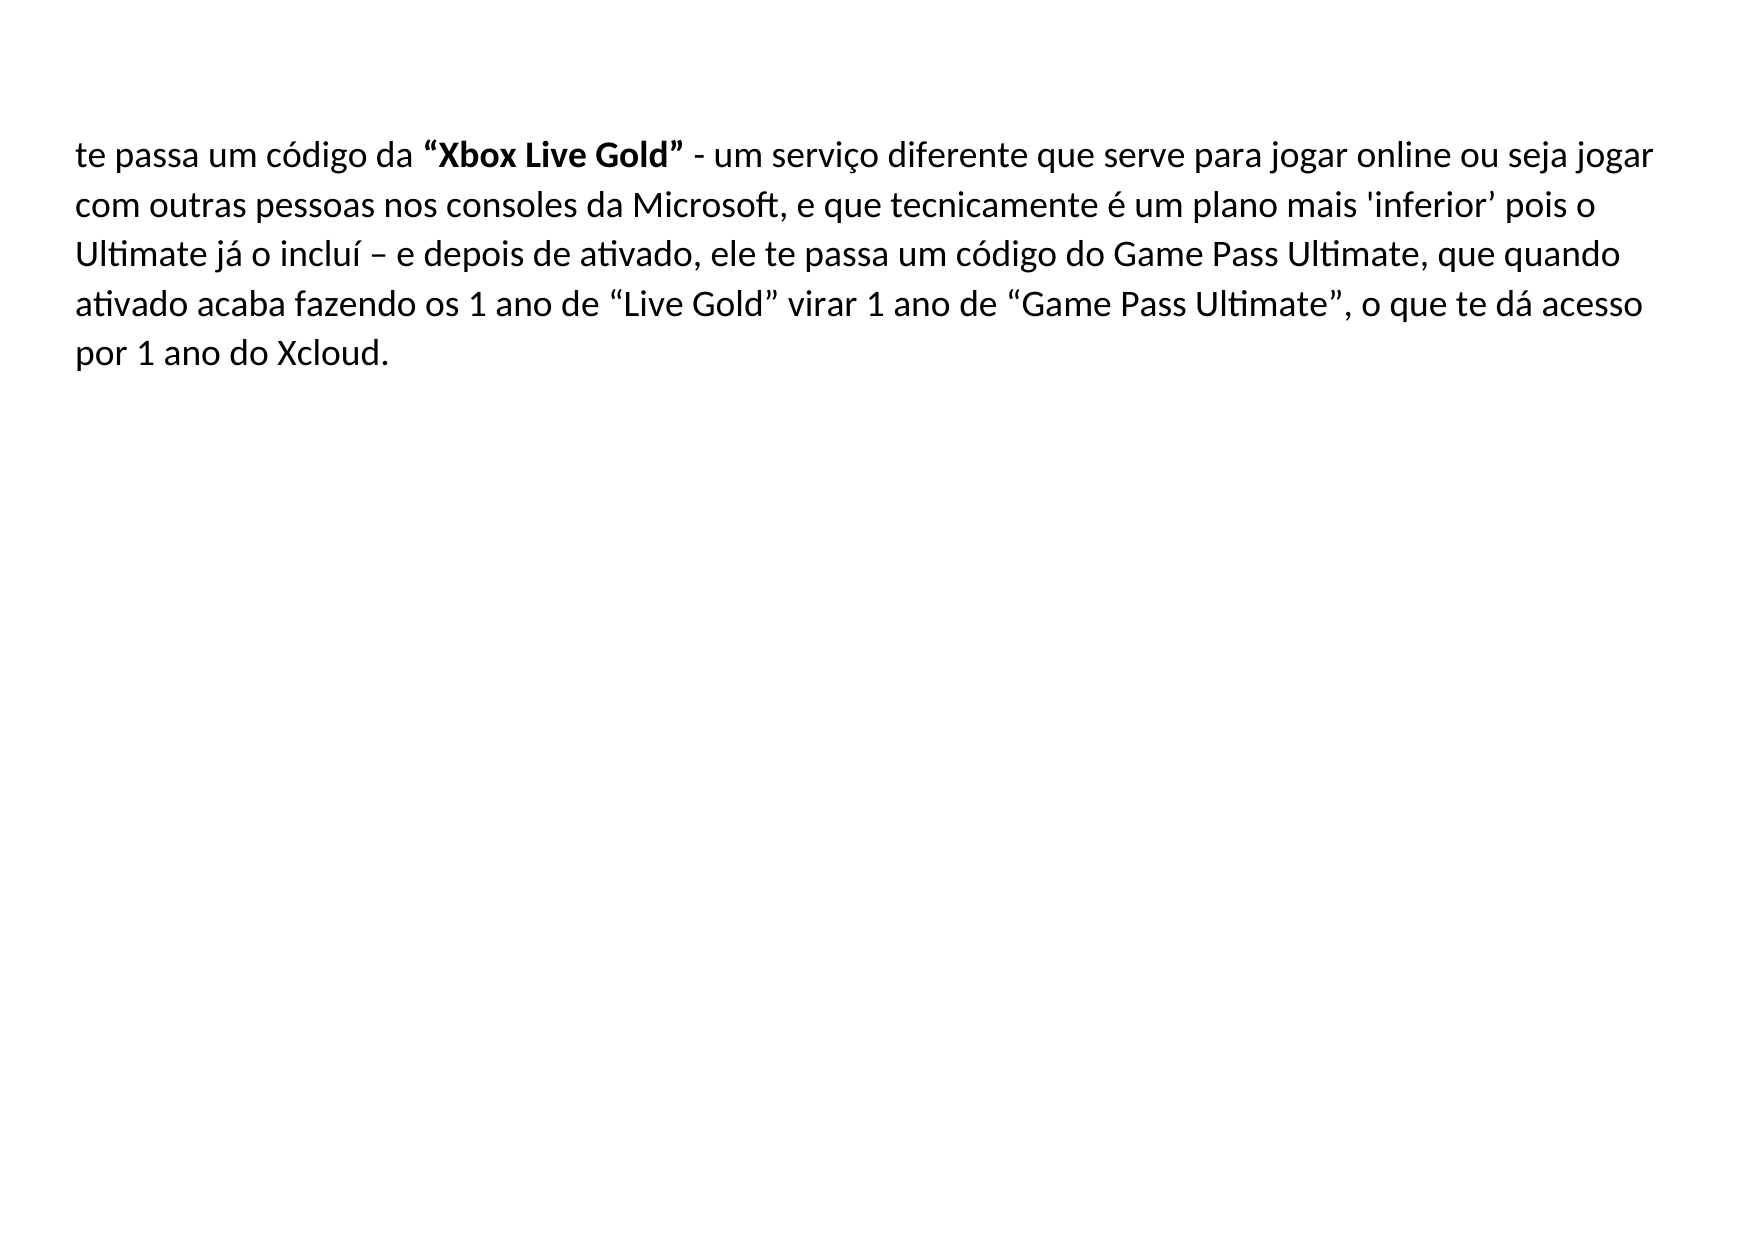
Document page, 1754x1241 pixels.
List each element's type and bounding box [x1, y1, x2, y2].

text [75, 131, 1679, 375]
